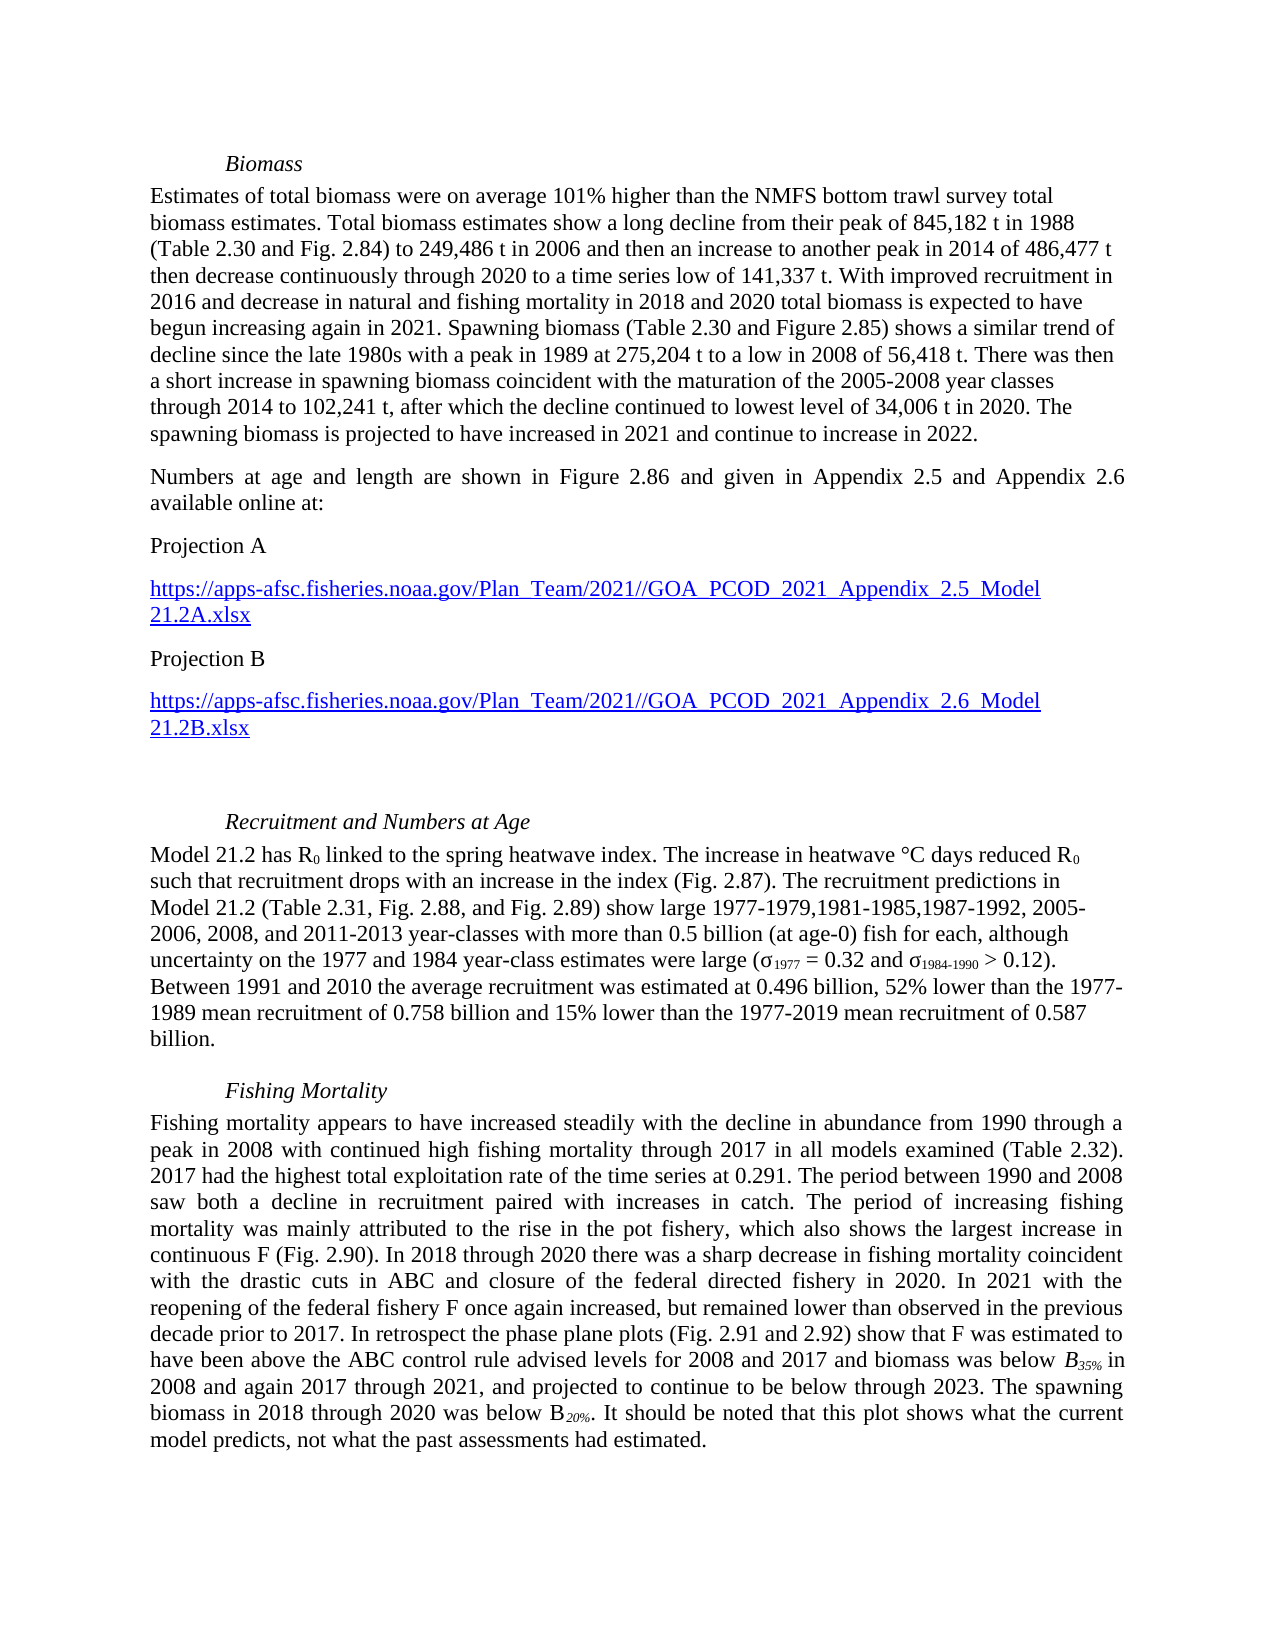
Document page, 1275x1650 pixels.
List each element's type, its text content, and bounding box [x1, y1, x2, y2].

text Projection A [150, 532, 1125, 558]
text Estimates of total biomass were on average 101% higher than the NMFS bottom trawl survey total biomass estimates. Total biomass estimates show a long decline from their peak of 845,182 t in 1988 (Table 2.30 and Fig. 2.84) to 249,486 t in 2006 and then an increase to another peak in 2014 of 486,477 t then decrease continuously through 2020 to a time series low of 141,337 t. With improved recruitment in 2016 and decrease in natural and fishing mortality in 2018 and 2020 total biomass is expected to have begun increasing again in 2021. Spawning biomass (Table 2.30 and Figure 2.85) shows a similar trend of decline since the late 1980s with a peak in 1989 at 275,204 t to a low in 2008 of 56,418 t. There was then a short increase in spawning biomass coincident with the maturation of the 2005-2008 year classes through 2014 to 102,241 t, after which the decline continued to lowest level of 34,006 t in 2020. The spawning biomass is projected to have increased in 2021 and continue to increase in 2022. [150, 183, 1125, 446]
text https://apps-afsc.fisheries.noaa.gov/Plan_Team/2021//GOA_PCOD_2021_Appendix_2.6_Model 21.2B.xlsx [150, 688, 1125, 740]
subtitle Recruitment and Numbers at Age [75, 808, 1125, 835]
subtitle Fishing Mortality [75, 1077, 1125, 1103]
text Fishing mortality appears to have increased steadily with the decline in abundance from 1990 through a peak in 2008 with continued high fishing mortality through 2017 in all models examined (Table 2.32). 2017 had the highest total exploitation rate of the time series at 0.291. The period between 1990 and 2008 saw both a decline in recruitment paired with increases in catch. The period of increasing fishing mortality was mainly attributed to the rise in the pot fishery, which also shows the largest increase in continuous F (Fig. 2.90). In 2018 through 2020 there was a sharp decrease in fishing mortality coincident with the drastic cuts in ABC and closure of the federal directed fishery in 2020. In 2021 with the reopening of the federal fishery F once again increased, but remained lower than observed in the previous decade prior to 2017. In retrospect the phase plane plots (Fig. 2.91 and 2.92) show that F was estimated to have been above the ABC control rule advised levels for 2008 and 2017 and biomass was below B35% in 2008 and again 2017 through 2021, and projected to continue to be below through 2023. The spawning biomass in 2018 through 2020 was below B20%. It should be noted that this plot shows what the current model predicts, not what the past assessments had estimated. [150, 1109, 1125, 1452]
text Projection B [150, 644, 1125, 671]
text https://apps-afsc.fisheries.noaa.gov/Plan_Team/2021//GOA_PCOD_2021_Appendix_2.5_Model 21.2A.xlsx [150, 575, 1125, 628]
text Numbers at age and length are shown in Figure 2.86 and given in Appendix 2.5 and Appendix 2.6 available online at: [150, 463, 1125, 516]
subtitle Biomass [75, 150, 1125, 176]
text Model 21.2 has R0 linked to the spring heatwave index. The increase in heatwave °C days reduced R0 such that recruitment drops with an increase in the index (Fig. 2.87). The recruitment predictions in Model 21.2 (Table 2.31, Fig. 2.88, and Fig. 2.89) show large 1977-1979,1981-1985,1987-1992, 2005-2006, 2008, and 2011-2013 year-classes with more than 0.5 billion (at age-0) fish for each, although uncertainty on the 1977 and 1984 year-class estimates were large (σ1977 = 0.32 and σ1984-1990 > 0.12). Between 1991 and 2010 the average recruitment was estimated at 0.496 billion, 52% lower than the 1977-1989 mean recruitment of 0.758 billion and 15% lower than the 1977-2019 mean recruitment of 0.587 billion. [150, 841, 1125, 1052]
